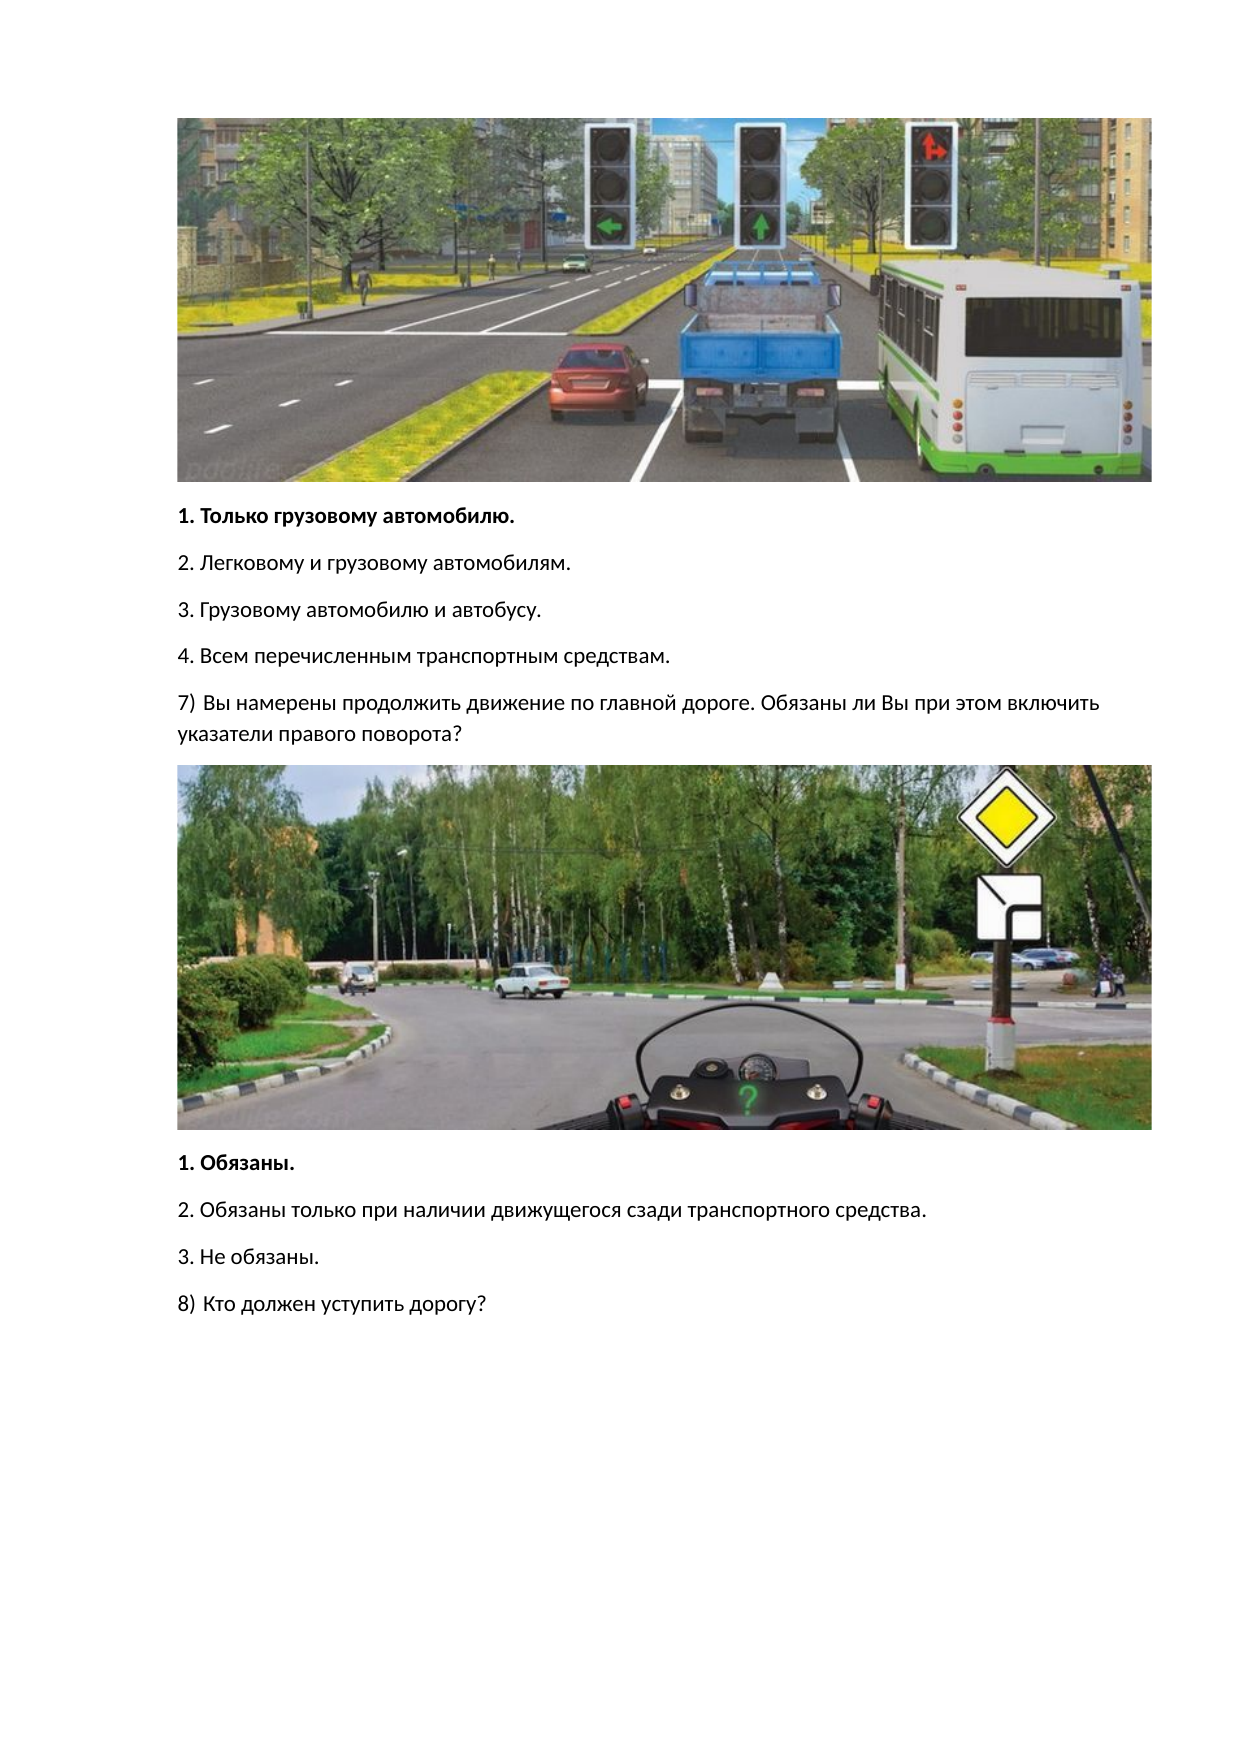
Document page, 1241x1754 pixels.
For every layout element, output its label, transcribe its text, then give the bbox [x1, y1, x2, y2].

text 1. Обязаны. [177, 1148, 1152, 1176]
text 1. Только грузовому автомобилю. [177, 501, 1152, 529]
picture [177, 118, 1152, 482]
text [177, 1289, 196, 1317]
text 2. Легковому и грузовому автомобилям. [177, 548, 1152, 576]
text 2. Обязаны только при наличии движущегося сзади транспортного средства. [177, 1195, 1152, 1223]
text 7) Вы намерены продолжить движение по главной дороге. Обязаны ли Вы при этом включить указатели правого поворота? [177, 688, 1152, 747]
text 8) Кто должен уступить дорогу? [203, 1289, 1152, 1317]
text 3. Грузовому автомобилю и автобусу. [177, 595, 1152, 623]
text 3. Не обязаны. [177, 1242, 1152, 1270]
picture [177, 765, 1152, 1130]
text 4. Всем перечисленным транспортным средствам. [177, 642, 1152, 669]
